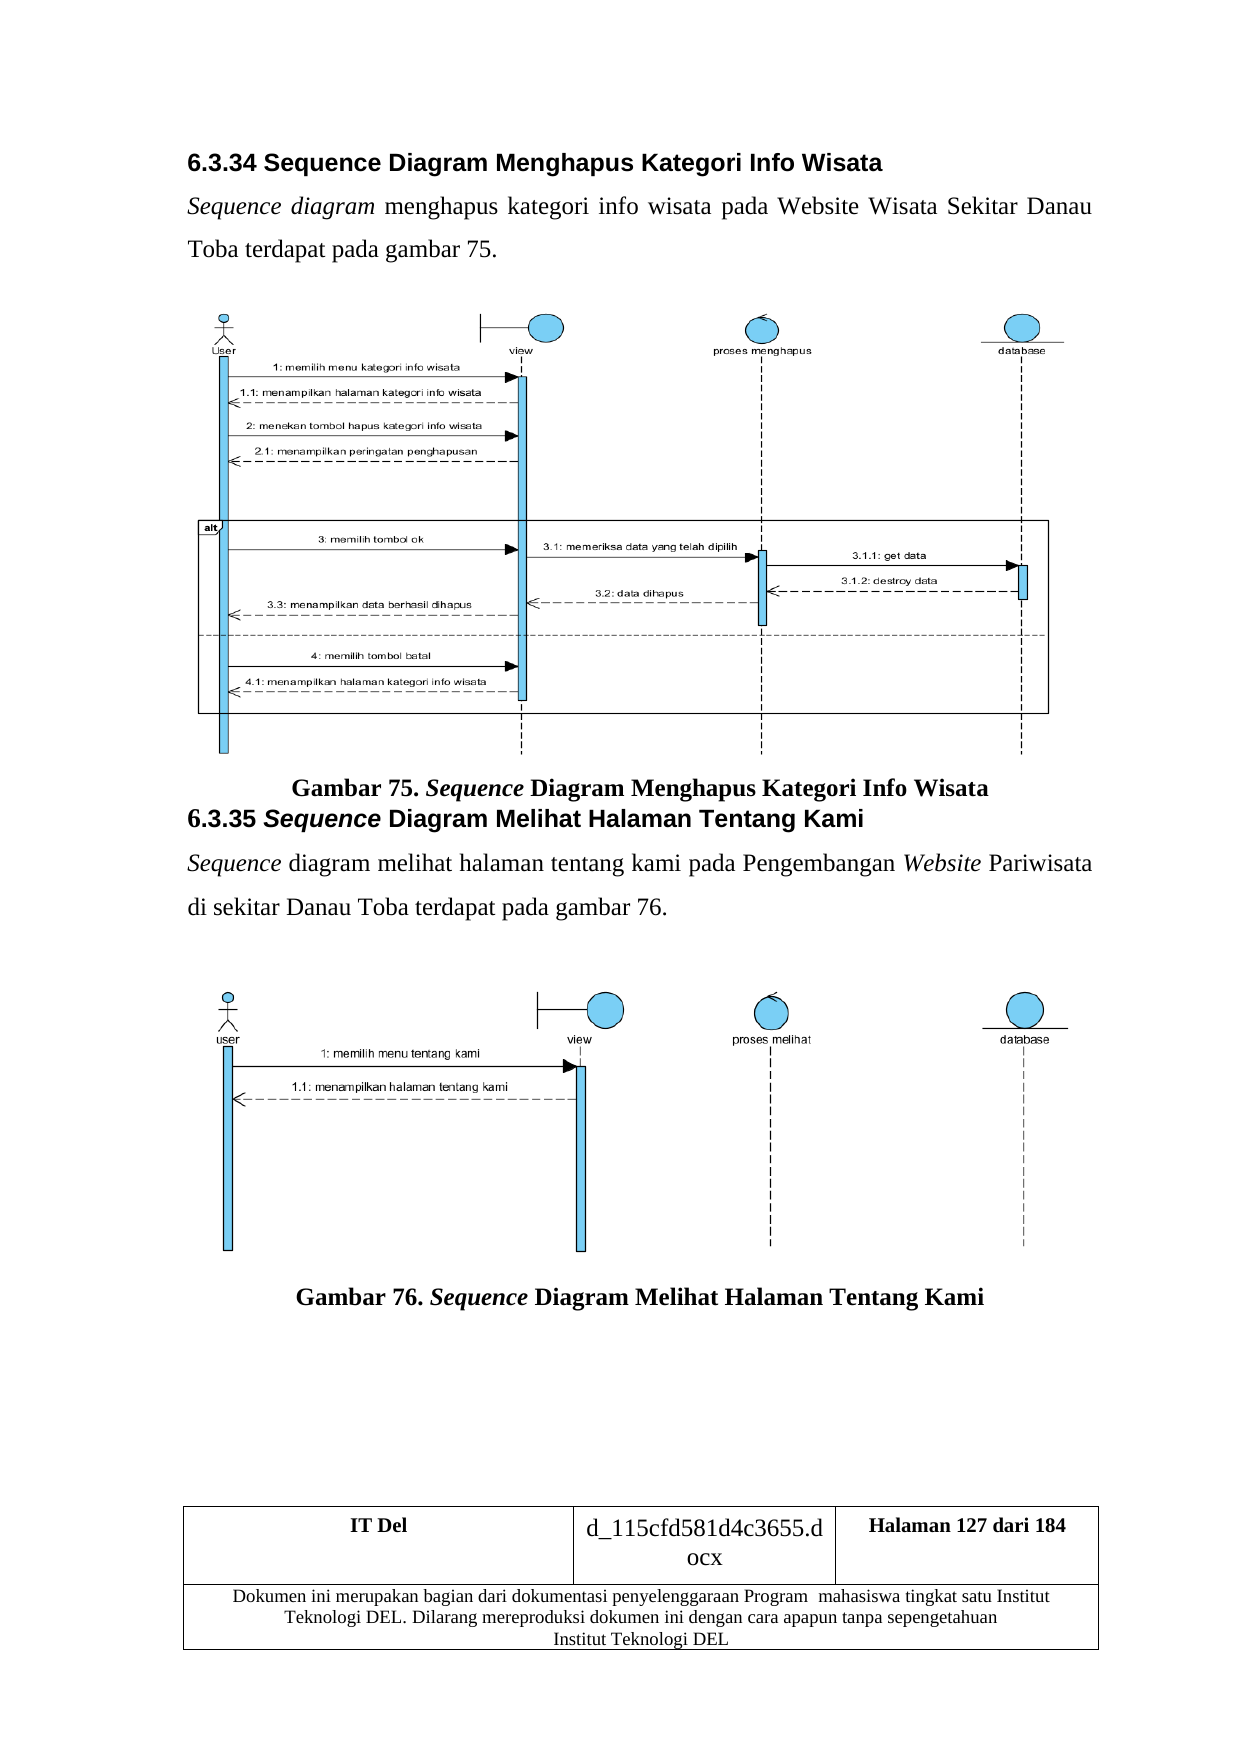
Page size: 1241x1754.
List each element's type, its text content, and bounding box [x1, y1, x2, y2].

text Gambar 75. Sequence Diagram Menghapus Kategori Info Wisata [187, 773, 1092, 802]
picture [187, 981, 1093, 1268]
text 6.3.35 Sequence Diagram Melihat Halaman Tentang Kami [187, 802, 1092, 833]
text Gambar 76. Sequence Diagram Melihat Halaman Tentang Kami [187, 1282, 1092, 1311]
picture [187, 308, 1093, 773]
text 6.3.34 Sequence Diagram Menghapus Kategori Info Wisata [187, 148, 1092, 176]
text Sequence diagram melihat halaman tentang kami pada Pengembangan Website Pariwisata di sekitar Danau Toba terdapat pada gambar 76. [187, 848, 1092, 920]
text Sequence diagram menghapus kategori info wisata pada Website Wisata Sekitar Danau Toba terdapat pada gambar 75. [187, 191, 1092, 263]
